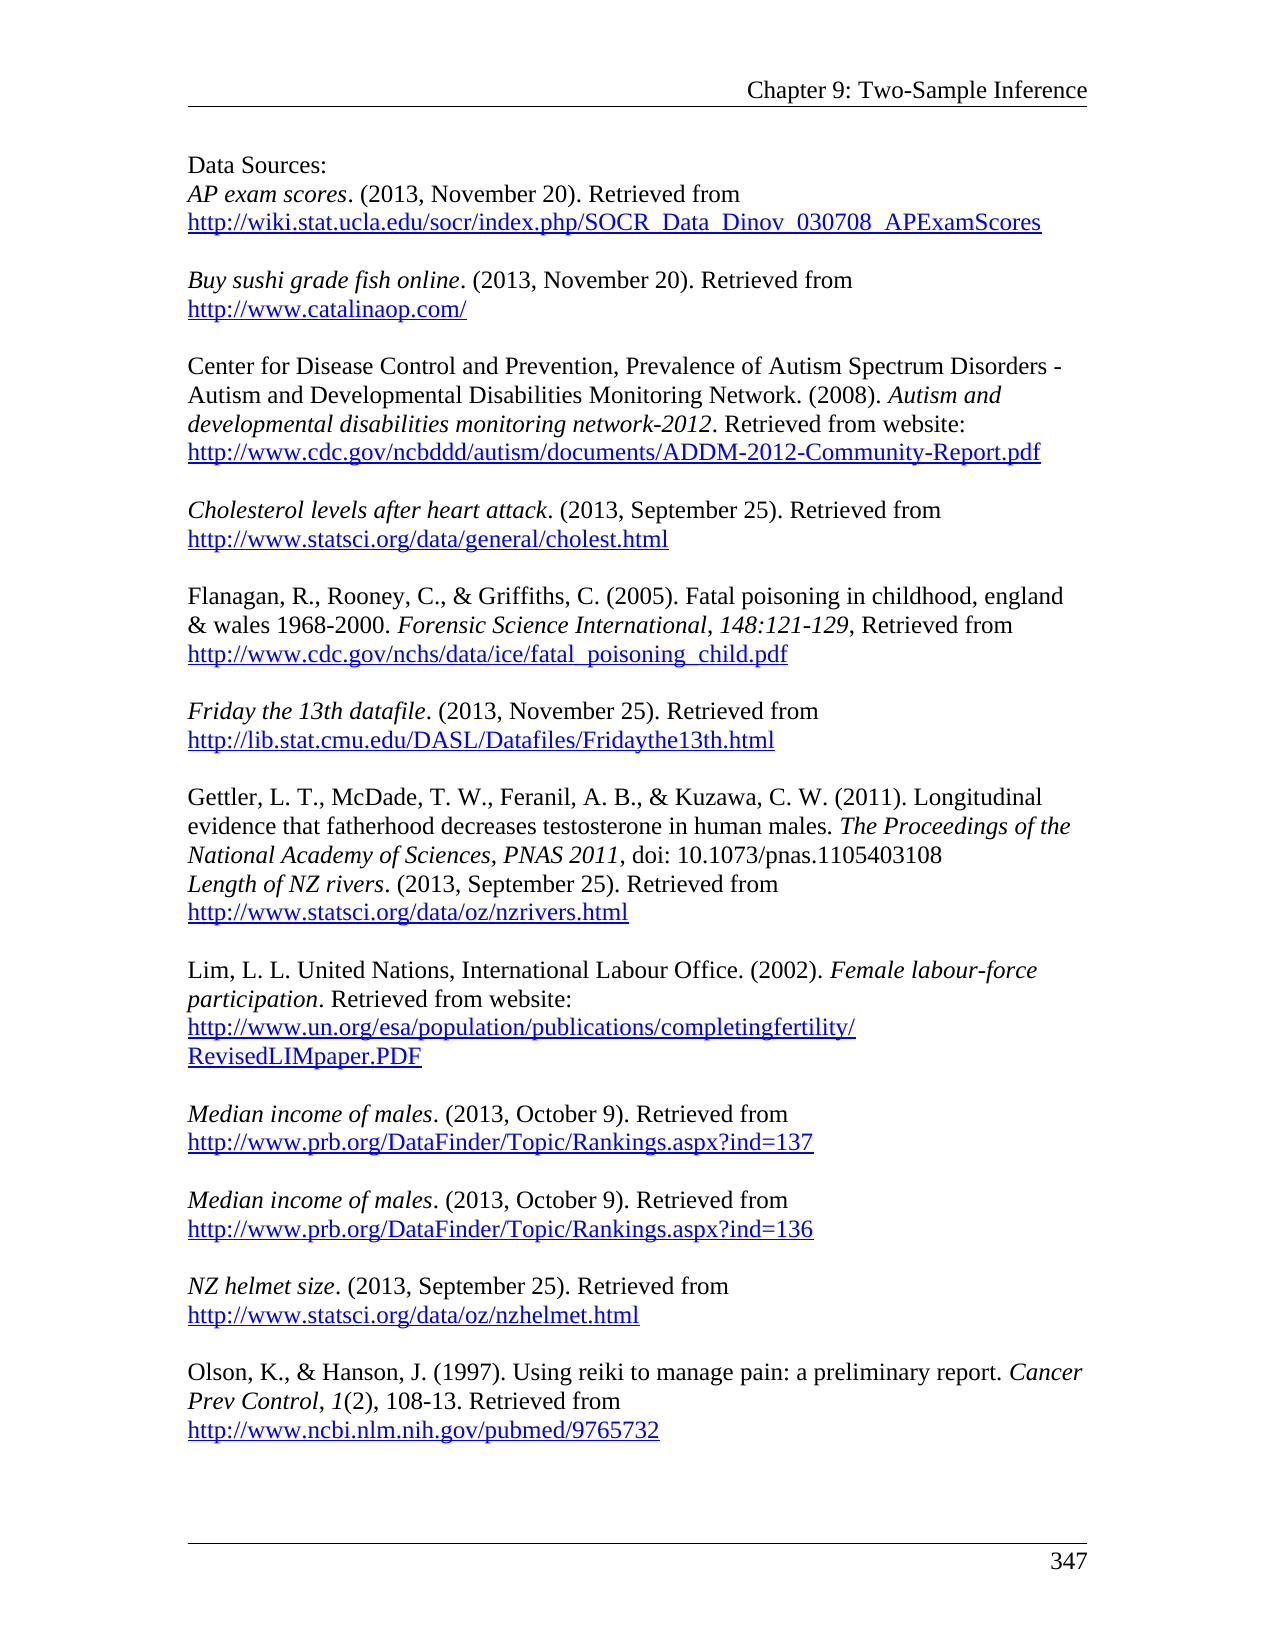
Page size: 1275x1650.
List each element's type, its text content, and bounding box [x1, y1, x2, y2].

text NZ helmet size. (2013, September 25). Retrieved from http://www.statsci.org/data/oz/nzhelmet.html [187, 1271, 1087, 1329]
text Length of NZ rivers. (2013, September 25). Retrieved from http://www.statsci.org/data/oz/nzrivers.html [187, 869, 1087, 926]
text Center for Disease Control and Prevention, Prevalence of Autism Spectrum Disorders - Autism and Developmental Disabilities Monitoring Network. (2008). Autism and developmental disabilities monitoring network-2012. Retrieved from website: http://www.cdc.gov/ncbddd/autism/documents/ADDM-2012-Community-Report.pdf [187, 351, 1087, 466]
text Median income of males. (2013, October 9). Retrieved from http://www.prb.org/DataFinder/Topic/Rankings.aspx?ind=137 [187, 1099, 1087, 1156]
text Lim, L. L. United Nations, International Labour Office. (2002). Female labour-force participation. Retrieved from website: http://www.un.org/esa/population/publications/completingfertility/RevisedLIMpaper.PDF [187, 955, 1087, 1070]
text Buy sushi grade fish online. (2013, November 20). Retrieved from http://www.catalinaop.com/ [187, 265, 1087, 322]
text Olson, K., & Hanson, J. (1997). Using reiki to manage pain: a preliminary report. Cancer Prev Control, 1(2), 108-13. Retrieved from http://www.ncbi.nlm.nih.gov/pubmed/9765732 [187, 1357, 1087, 1444]
text Data Sources: [187, 150, 1087, 179]
text Median income of males. (2013, October 9). Retrieved from http://www.prb.org/DataFinder/Topic/Rankings.aspx?ind=136 [187, 1185, 1087, 1242]
text Friday the 13th datafile. (2013, November 25). Retrieved from http://lib.stat.cmu.edu/DASL/Datafiles/Fridaythe13th.html [187, 696, 1087, 754]
text Flanagan, R., Rooney, C., & Griffiths, C. (2005). Fatal poisoning in childhood, england & wales 1968-2000. Forensic Science International, 148:121-129, Retrieved from http://www.cdc.gov/nchs/data/ice/fatal_poisoning_child.pdf [187, 581, 1087, 667]
text Cholesterol levels after heart attack. (2013, September 25). Retrieved from http://www.statsci.org/data/general/cholest.html [187, 495, 1087, 552]
text Gettler, L. T., McDade, T. W., Feranil, A. B., & Kuzawa, C. W. (2011). Longitudinal evidence that fatherhood decreases testosterone in human males. The Proceedings of the National Academy of Sciences, PNAS 2011, doi: 10.1073/pnas.1105403108 [187, 782, 1087, 869]
text AP exam scores. (2013, November 20). Retrieved from http://wiki.stat.ucla.edu/socr/index.php/SOCR_Data_Dinov_030708_APExamScores [187, 179, 1087, 236]
